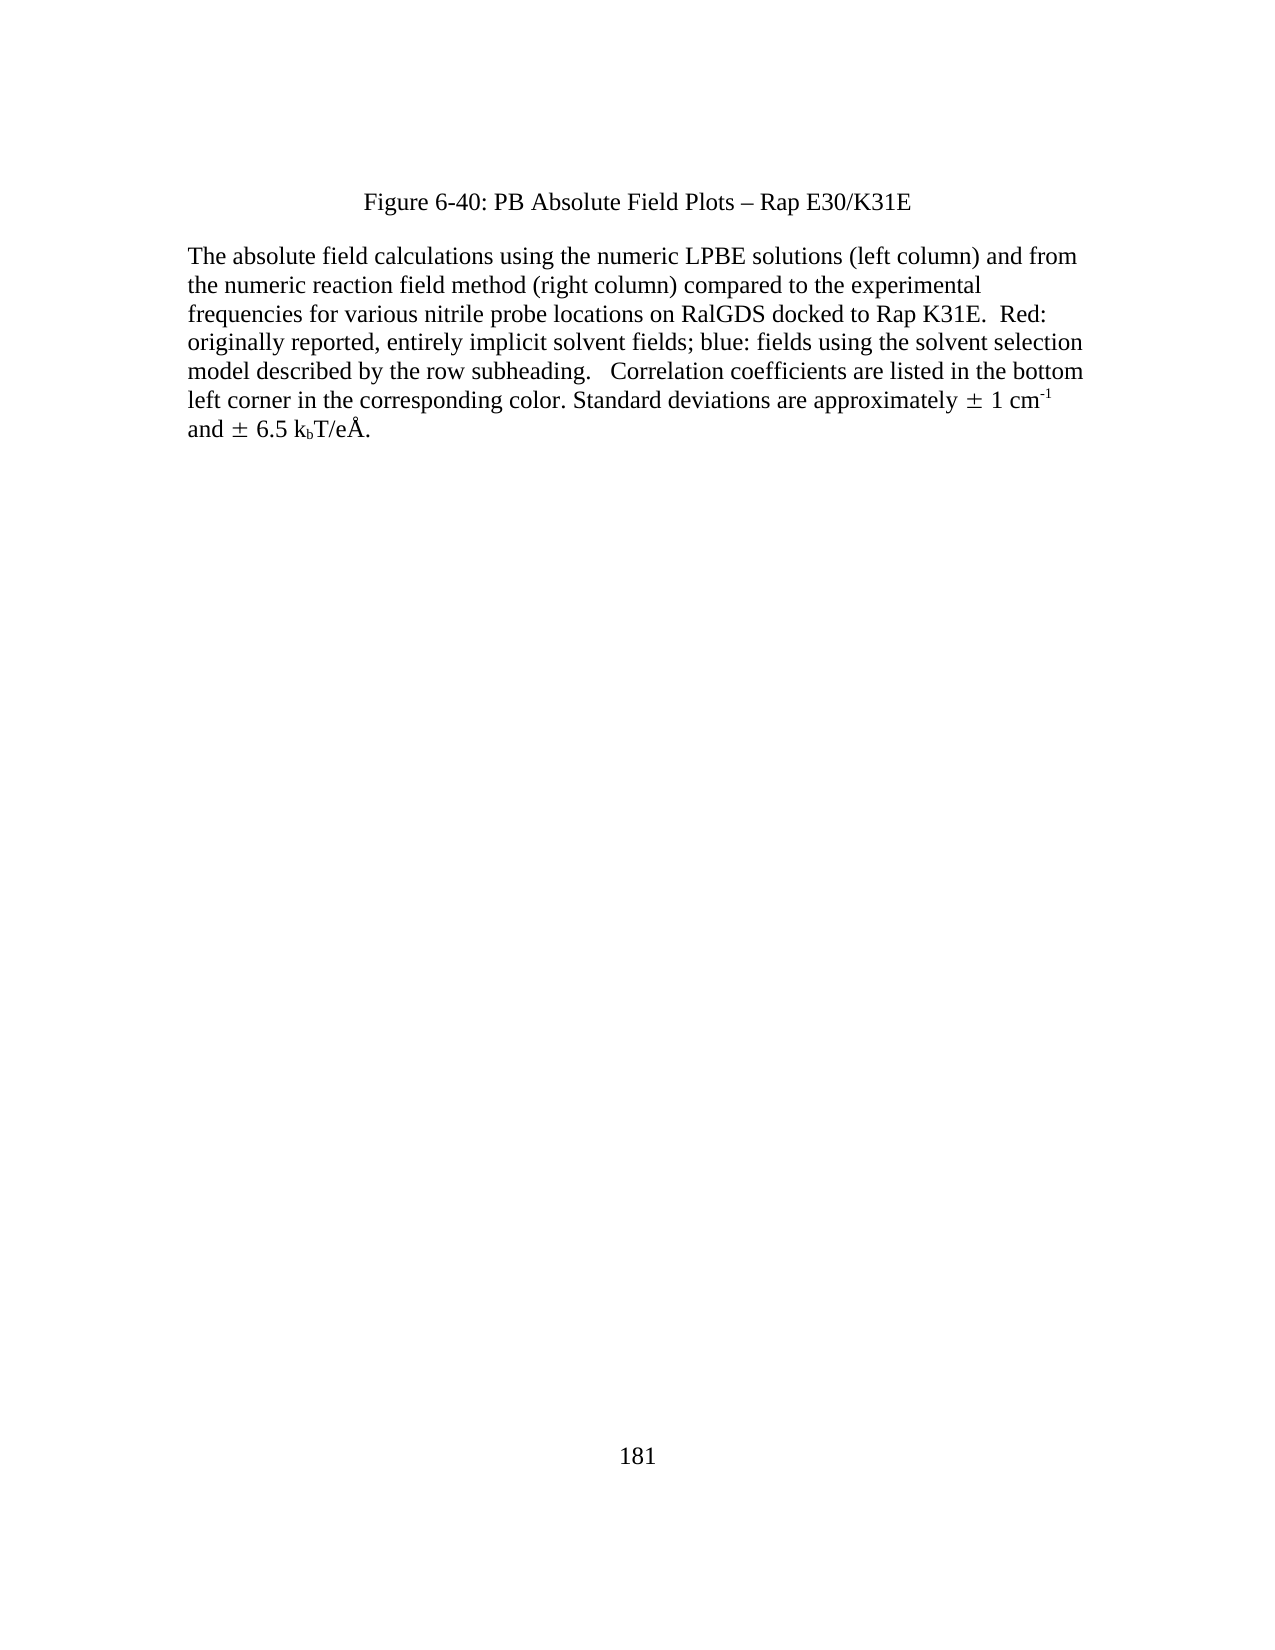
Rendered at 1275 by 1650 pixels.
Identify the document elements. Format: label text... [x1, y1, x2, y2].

text The absolute field calculations using the numeric LPBE solutions (left column) and from the numeric reaction field method (right column) compared to the experimental frequencies for various nitrile probe locations on RalGDS docked to Rap K31E. Red: originally reported, entirely implicit solvent fields; blue: fields using the solvent selection model described by the row subheading. Correlation coefficients are listed in the bottom left corner in the corresponding color. Standard deviations are approximately 1 cm-1 and 6.5 kbT/eÅ. [187, 241, 1087, 442]
